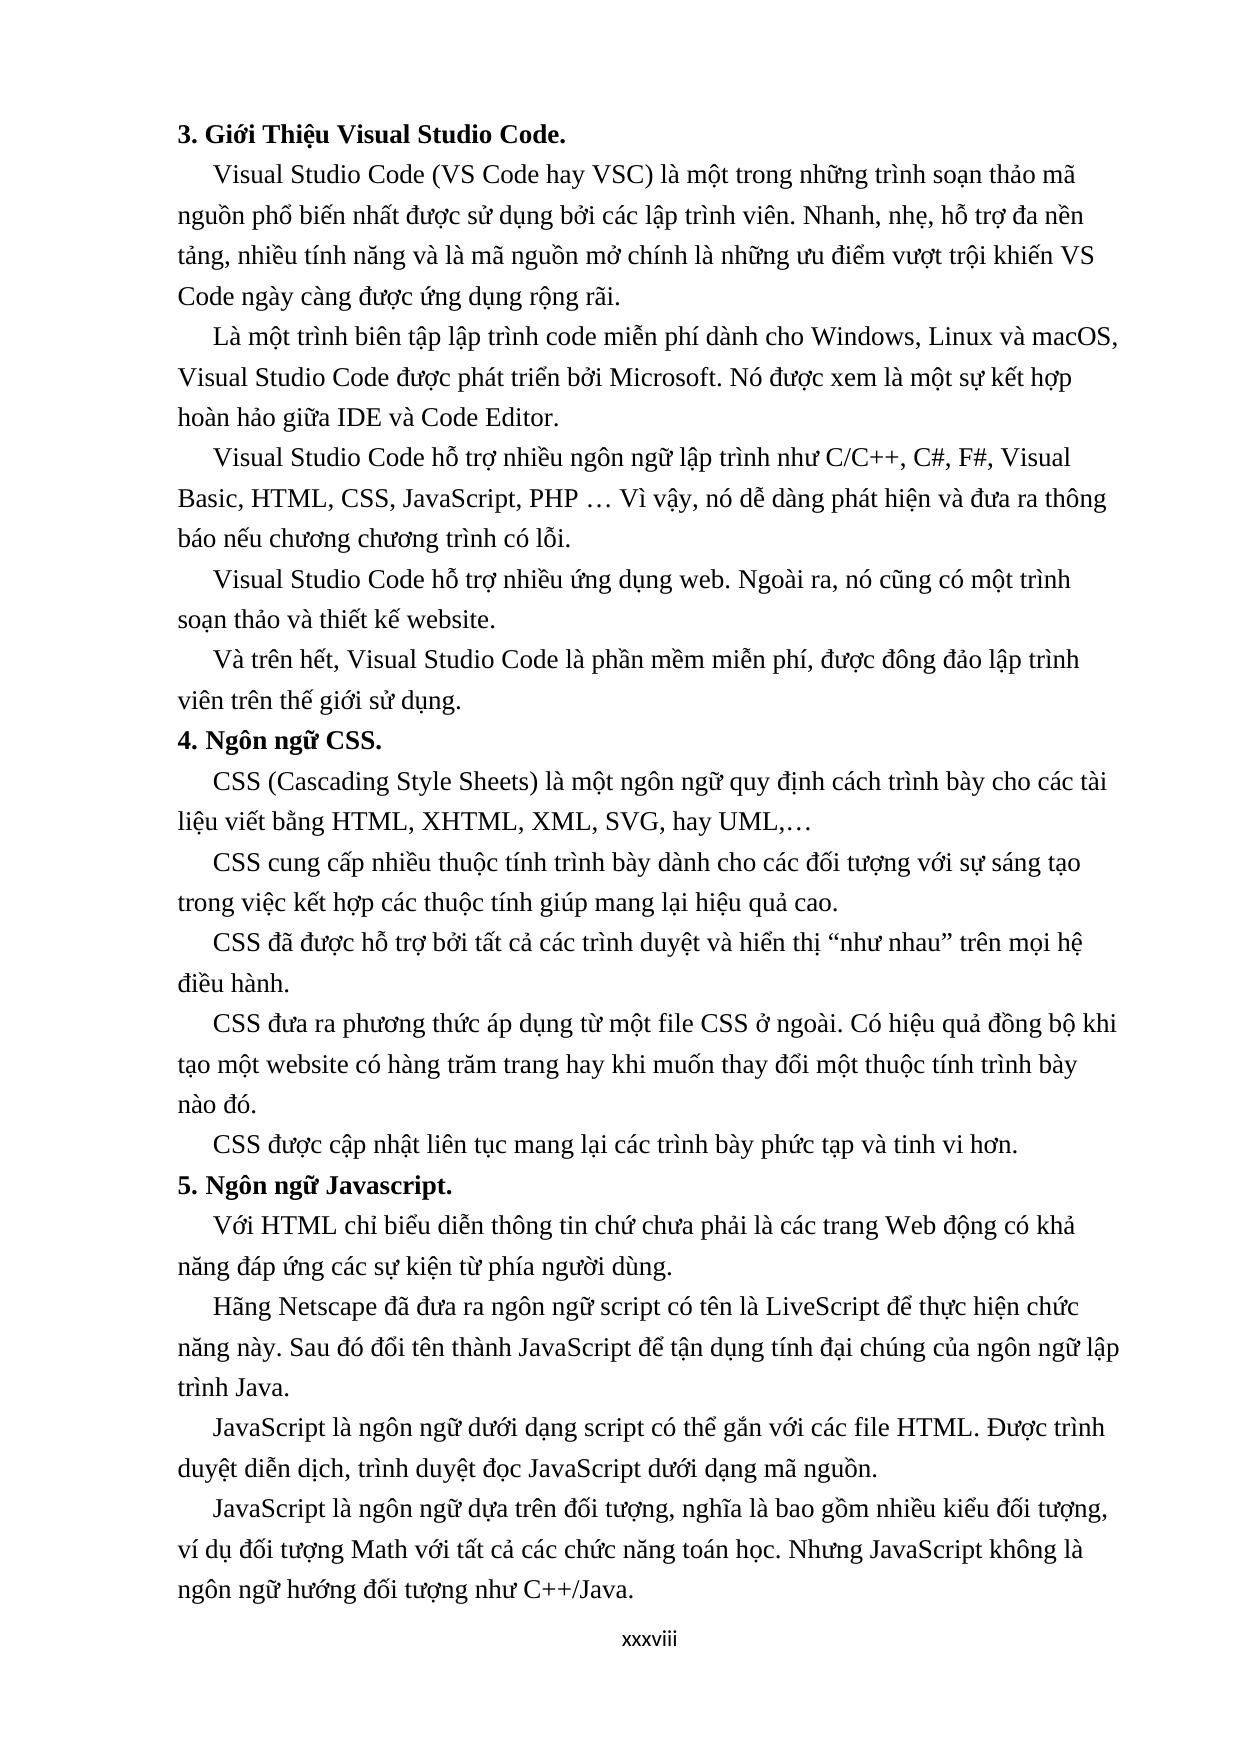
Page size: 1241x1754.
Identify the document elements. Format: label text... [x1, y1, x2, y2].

list CSS được cập nhật liên tục mang lại các trình bày phức tạp và tinh vi hơn. [177, 1128, 1122, 1160]
list Với HTML chỉ biểu diễn thông tin chứ chưa phải là các trang Web động có khả năng đáp ứng các sự kiện từ phía người dùng. [177, 1209, 1122, 1281]
list CSS cung cấp nhiều thuộc tính trình bày dành cho các đối tượng với sự sáng tạo trong việc kết hợp các thuộc tính giúp mang lại hiệu quả cao. [177, 846, 1122, 917]
subtitle 3. Giới Thiệu Visual Studio Code. [177, 118, 1122, 149]
subtitle Ngôn ngữ CSS. [177, 724, 1122, 756]
list JavaScript là ngôn ngữ dựa trên đối tượng, nghĩa là bao gồm nhiều kiểu đối tượng, ví dụ đối tượng Math với tất cả các chức năng toán học. Nhưng JavaScript không là ngôn ngữ hướng đối tượng như C++/Java. [177, 1492, 1122, 1604]
list CSS (Cascading Style Sheets) là một ngôn ngữ quy định cách trình bày cho các tài liệu viết bằng HTML, XHTML, XML, SVG, hay UML,… [177, 765, 1122, 836]
list Hãng Netscape đã đưa ra ngôn ngữ script có tên là LiveScript để thực hiện chức năng này. Sau đó đổi tên thành JavaScript để tận dụng tính đại chúng của ngôn ngữ lập trình Java. [177, 1290, 1122, 1402]
list Visual Studio Code (VS Code hay VSC) là một trong những trình soạn thảo mã nguồn phổ biến nhất được sử dụng bởi các lập trình viên. Nhanh, nhẹ, hỗ trợ đa nền tảng, nhiều tính năng và là mã nguồn mở chính là những ưu điểm vượt trội khiến VS Code ngày càng được ứng dụng rộng rãi. [177, 158, 1122, 311]
list CSS đưa ra phương thức áp dụng từ một file CSS ở ngoài. Có hiệu quả đồng bộ khi tạo một website có hàng trăm trang hay khi muốn thay đổi một thuộc tính trình bày nào đó. [177, 1007, 1122, 1119]
list Visual Studio Code hỗ trợ nhiều ứng dụng web. Ngoài ra, nó cũng có một trình soạn thảo và thiết kế website. [177, 563, 1122, 634]
subtitle Ngôn ngữ Javascript. [177, 1169, 1122, 1200]
list JavaScript là ngôn ngữ dưới dạng script có thể gắn với các file HTML. Được trình duyệt diễn dịch, trình duyệt đọc JavaScript dưới dạng mã nguồn. [177, 1411, 1122, 1483]
list Là một trình biên tập lập trình code miễn phí dành cho Windows, Linux và macOS, Visual Studio Code được phát triển bởi Microsoft. Nó được xem là một sự kết hợp hoàn hảo giữa IDE và Code Editor. [177, 320, 1122, 432]
list Visual Studio Code hỗ trợ nhiều ngôn ngữ lập trình như C/C++, C#, F#, Visual Basic, HTML, CSS, JavaScript, PHP … Vì vậy, nó dễ dàng phát hiện và đưa ra thông báo nếu chương chương trình có lỗi. [177, 441, 1122, 553]
list CSS đã được hỗ trợ bởi tất cả các trình duyệt và hiển thị “như nhau” trên mọi hệ điều hành. [177, 926, 1122, 998]
list Và trên hết, Visual Studio Code là phần mềm miễn phí, được đông đảo lập trình viên trên thế giới sử dụng. [177, 643, 1122, 715]
